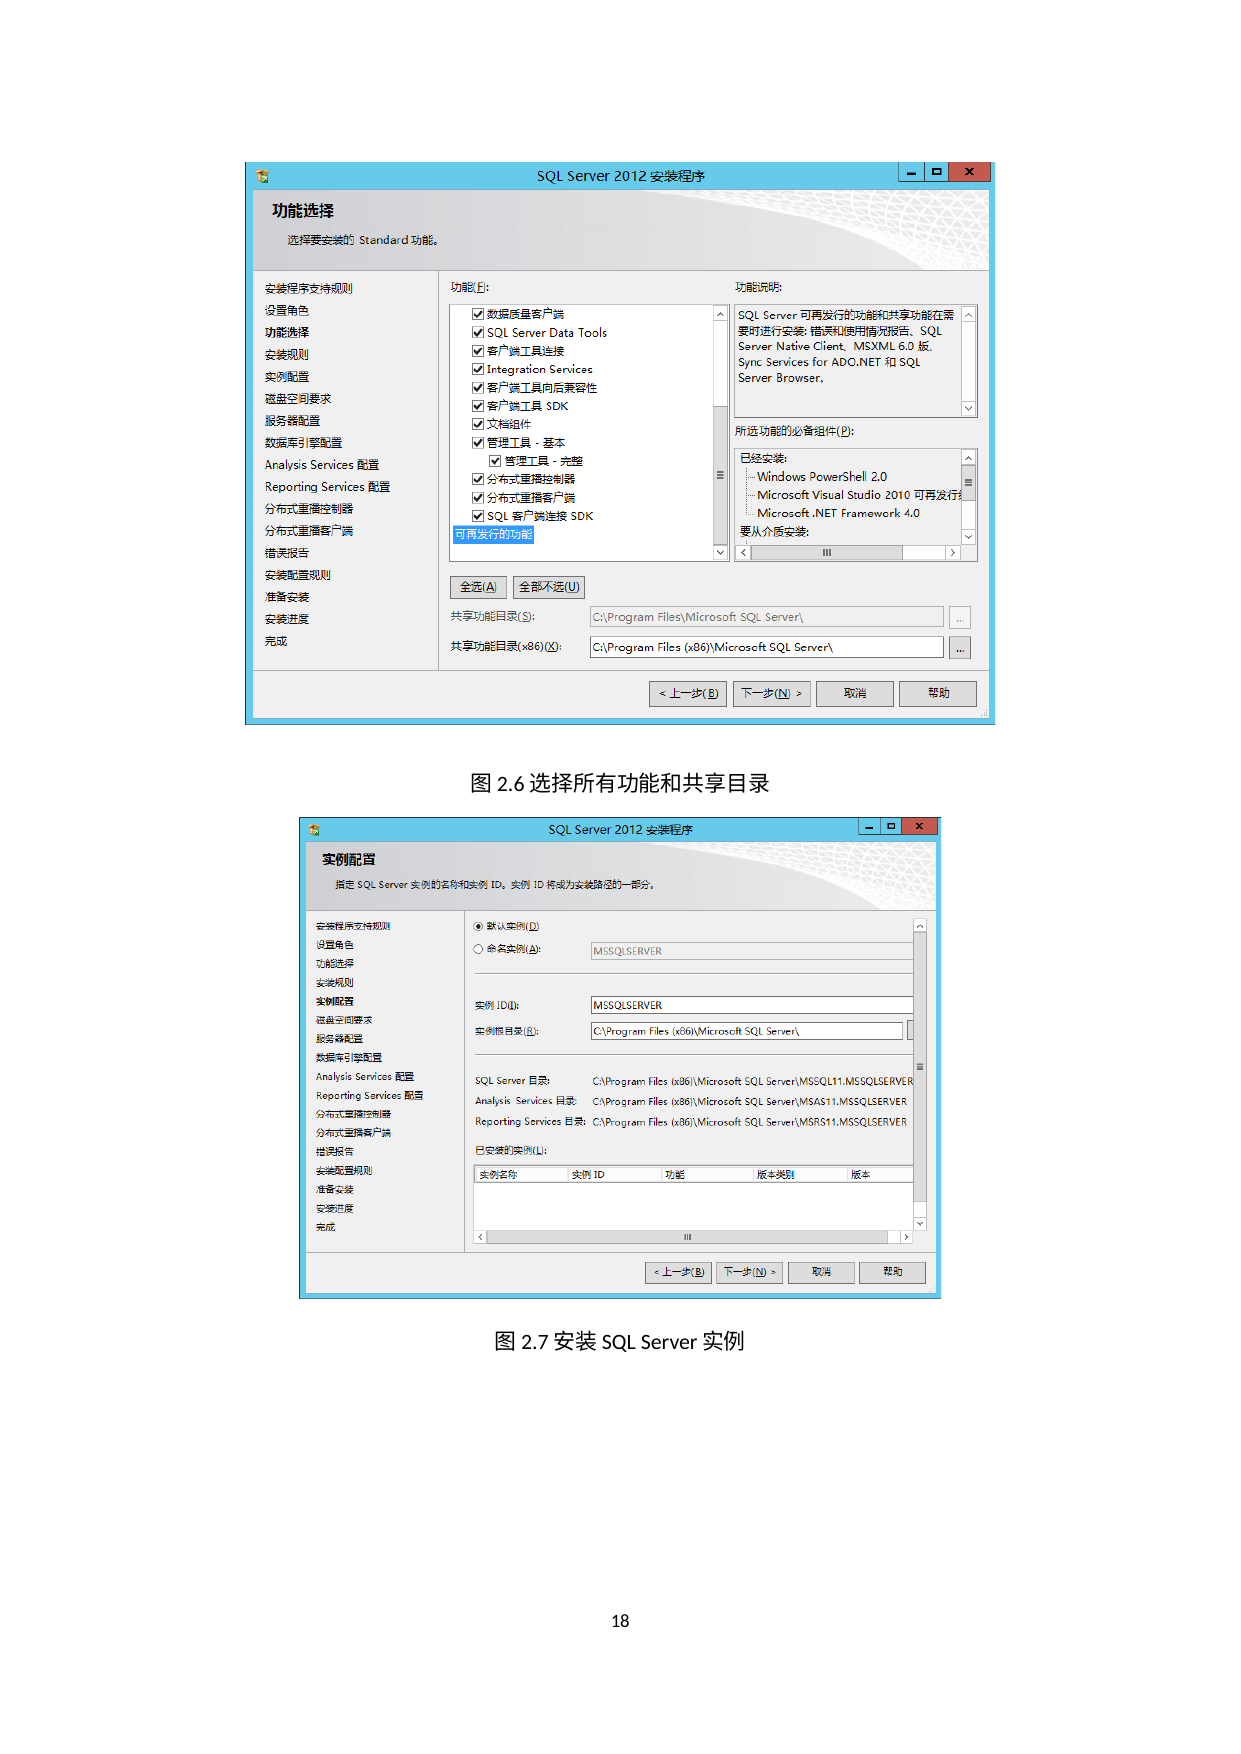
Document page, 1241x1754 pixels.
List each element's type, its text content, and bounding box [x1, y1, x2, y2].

picture [299, 817, 942, 1299]
picture [245, 162, 995, 725]
text 图2.7 安装SQL Server实例 [187, 1324, 1053, 1356]
text 图2.6 选择所有功能和共享目录 [187, 766, 1053, 798]
